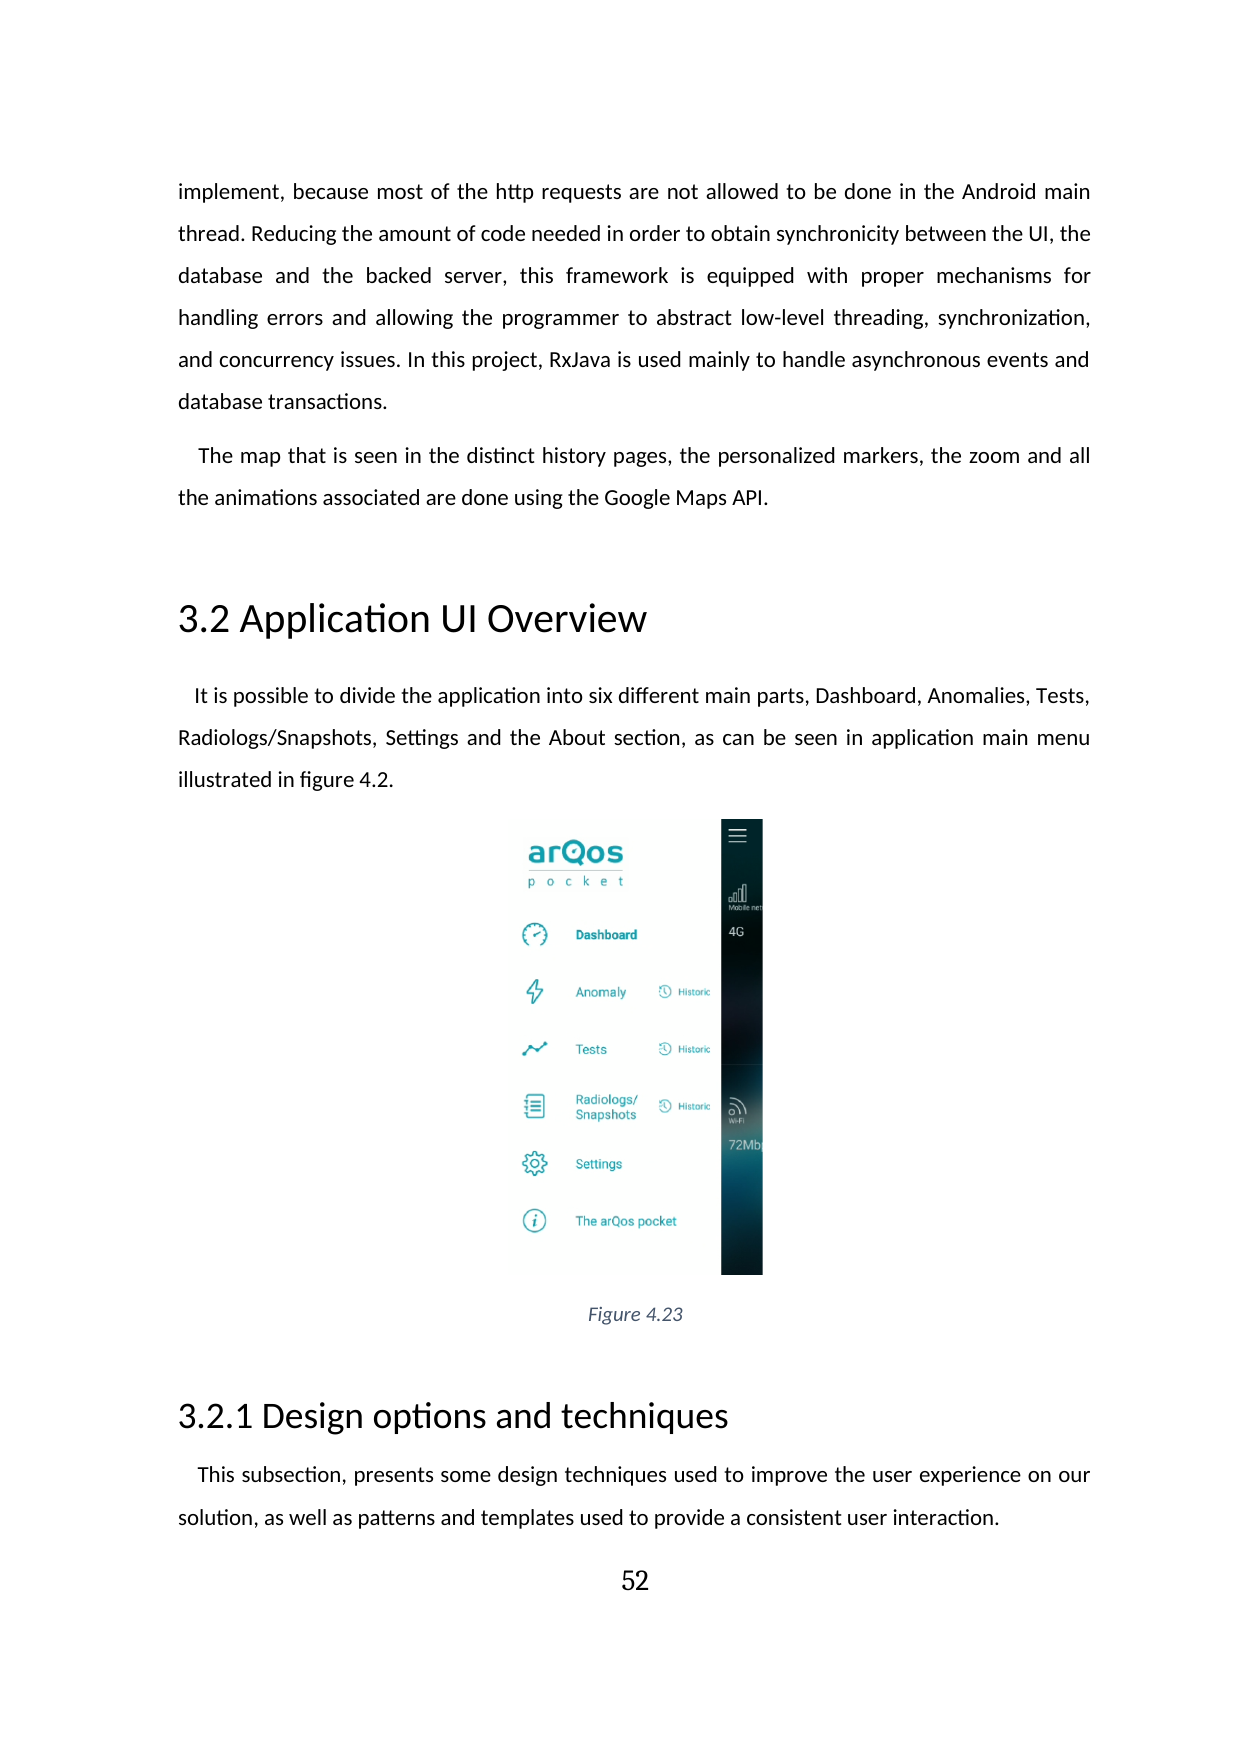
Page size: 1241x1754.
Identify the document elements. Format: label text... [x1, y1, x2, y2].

text his subsection, some design techniques used to improve the user experience on our solution, as well as patterns and templates used to provide a consistent user interaction. [178, 1461, 1092, 1531]
subtitle Application UI Overview [177, 592, 1092, 643]
text It is possible to divide the application into six different main parts, Dashboard, Anomalies, Tests, Radiologs/Snapshots, Settings and the About section can be seen in figure 4.2. [178, 681, 1092, 793]
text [178, 177, 1092, 415]
subtitle Design options and techniques [177, 1392, 1092, 1438]
text The map that seen in the distinct history pages, the personalized markers, the zoom and all the animations associated are done using the Google Maps API. [178, 442, 1092, 512]
picture [507, 819, 763, 1275]
text Figure 4 - ArQoS Pocket UI: Sliding Menu [178, 1301, 1092, 1326]
